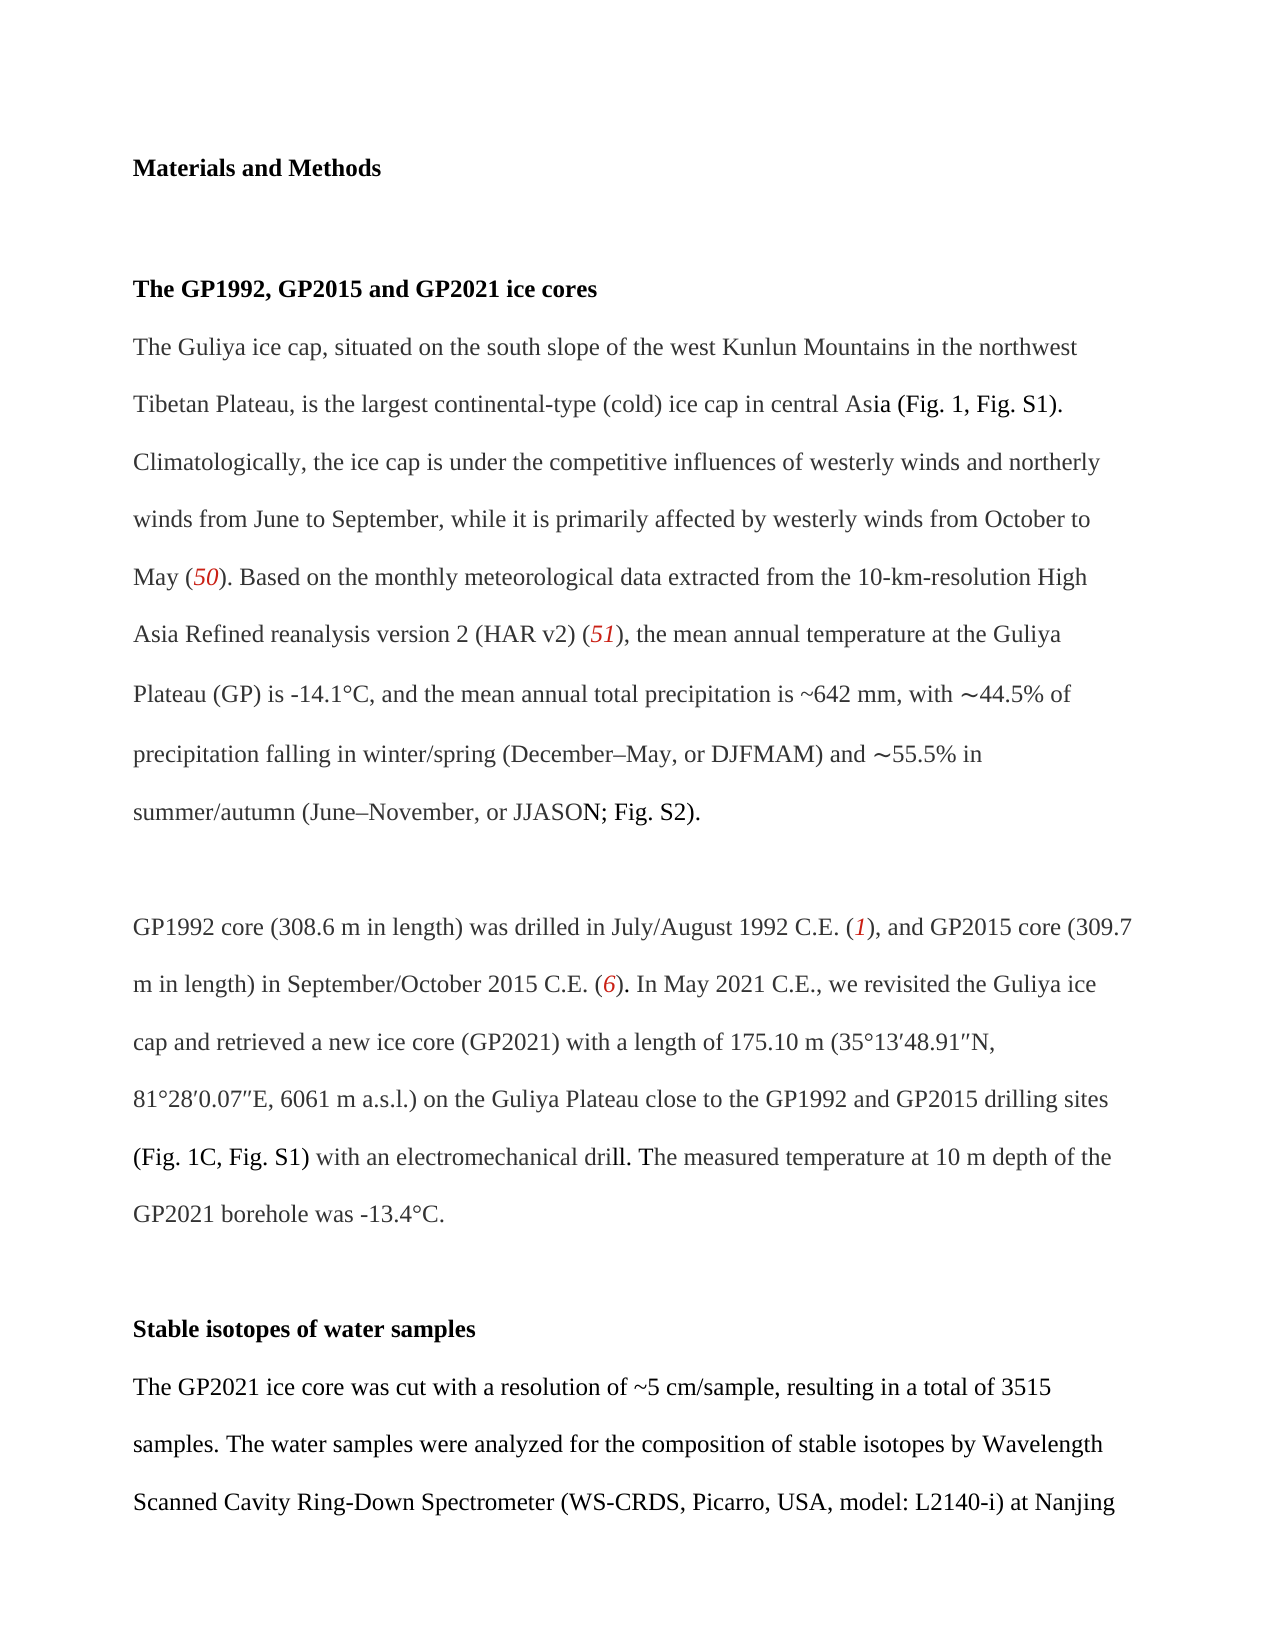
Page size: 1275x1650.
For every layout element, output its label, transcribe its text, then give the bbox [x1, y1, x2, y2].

text GP1992 core (308.6 m in length) was drilled in July/August 1992 C.E. (1), and GP2015 core (309.7 m in length) in September/October 2015 C.E. (6). In May 2021 C.E., we revisited the Guliya ice cap and retrieved a new ice core (GP2021) with a length of 175.10 m (35°13′48.91″N, 81°28′0.07″E, 6061 m a.s.l.) on the Guliya Plateau close to the GP1992 and GP2015 drilling sites (Fig. 1C, Fig. S1) with an electromechanical drill. The measured temperature at 10 m depth of the GP2021 borehole was -13.4°C. [133, 912, 1137, 1228]
subtitle Materials and Methods [133, 153, 1137, 182]
text Stable isotopes of water samples [133, 1314, 1137, 1343]
text The Guliya ice cap, situated on the south slope of the west Kunlun Mountains in the northwest Tibetan Plateau, is the largest continental-type (cold) ice cap in central Asia (Fig. 1, Fig. S1). Climatologically, the ice cap is under the competitive influences of westerly winds and northerly winds from June to September, while it is primarily affected by westerly winds from October to May (50). Based on the monthly meteorological data extracted from the 10-km-resolution High Asia Refined reanalysis version 2 (HAR v2) (51), the mean annual temperature at the Guliya Plateau (GP) is -14.1°C, and the mean annual total precipitation is ~642 mm, with ∼44.5% of precipitation falling in winter/spring (December–May, or DJFMAM) and ∼55.5% in summer/autumn (June–November, or JJASON; Fig. S2). [133, 332, 1137, 826]
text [133, 1372, 1137, 1516]
text The GP1992, GP2015 and GP2021 ice cores [133, 274, 1137, 303]
